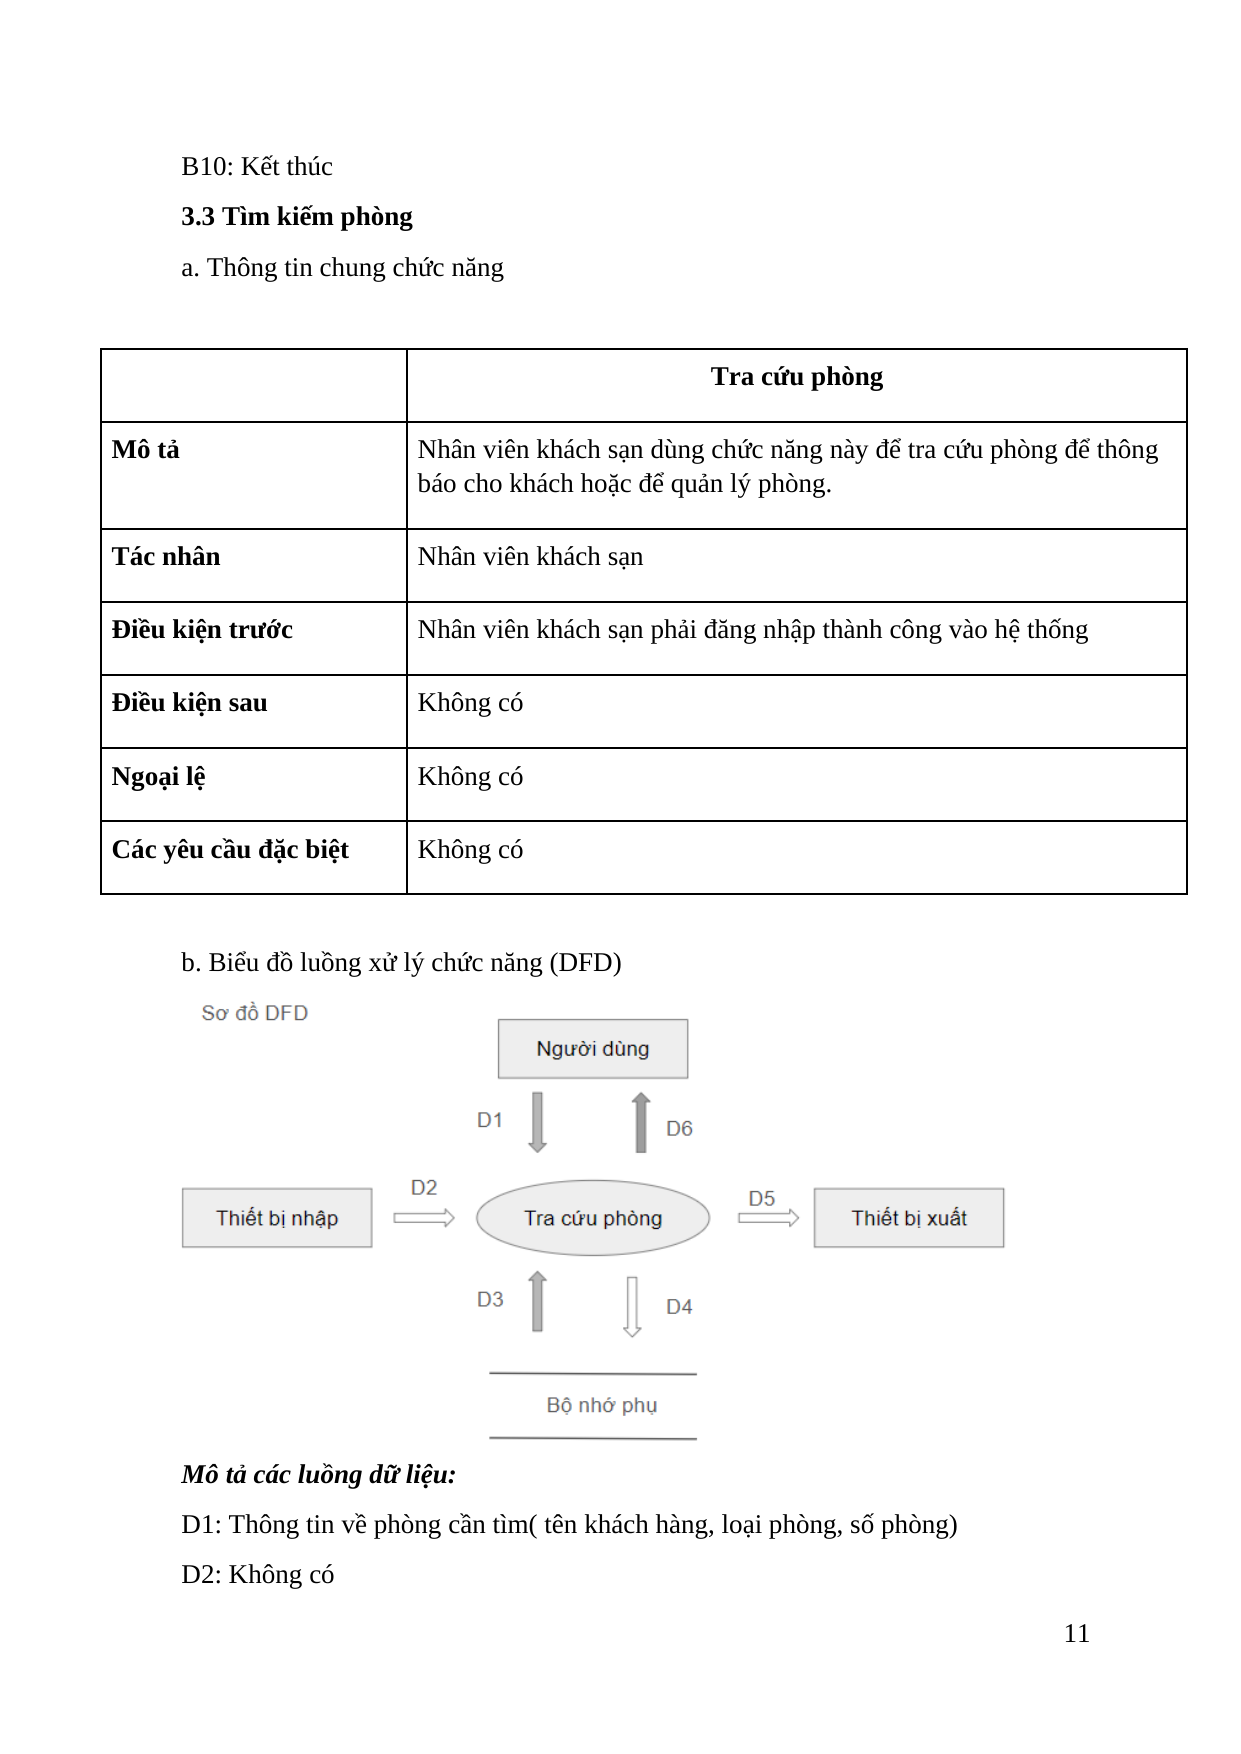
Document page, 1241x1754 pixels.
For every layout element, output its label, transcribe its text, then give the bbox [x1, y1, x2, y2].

subtitle a. Thông tin chung chức năng [122, 251, 1106, 282]
text D1: Thông tin về phòng cần tìm( tên khách hàng, loại phòng, số phòng) [122, 1508, 1106, 1539]
text Mô tả các luồng dữ liệu: [122, 1458, 1106, 1489]
picture [181, 992, 1008, 1443]
subtitle 3.3 Tìm kiếm phòng [122, 200, 1106, 231]
subtitle b. Biểu đồ luồng xử lý chức năng (DFD) [122, 946, 1106, 977]
text B10: Kết thúc [122, 150, 1106, 181]
text D2: Không có [122, 1558, 1106, 1590]
